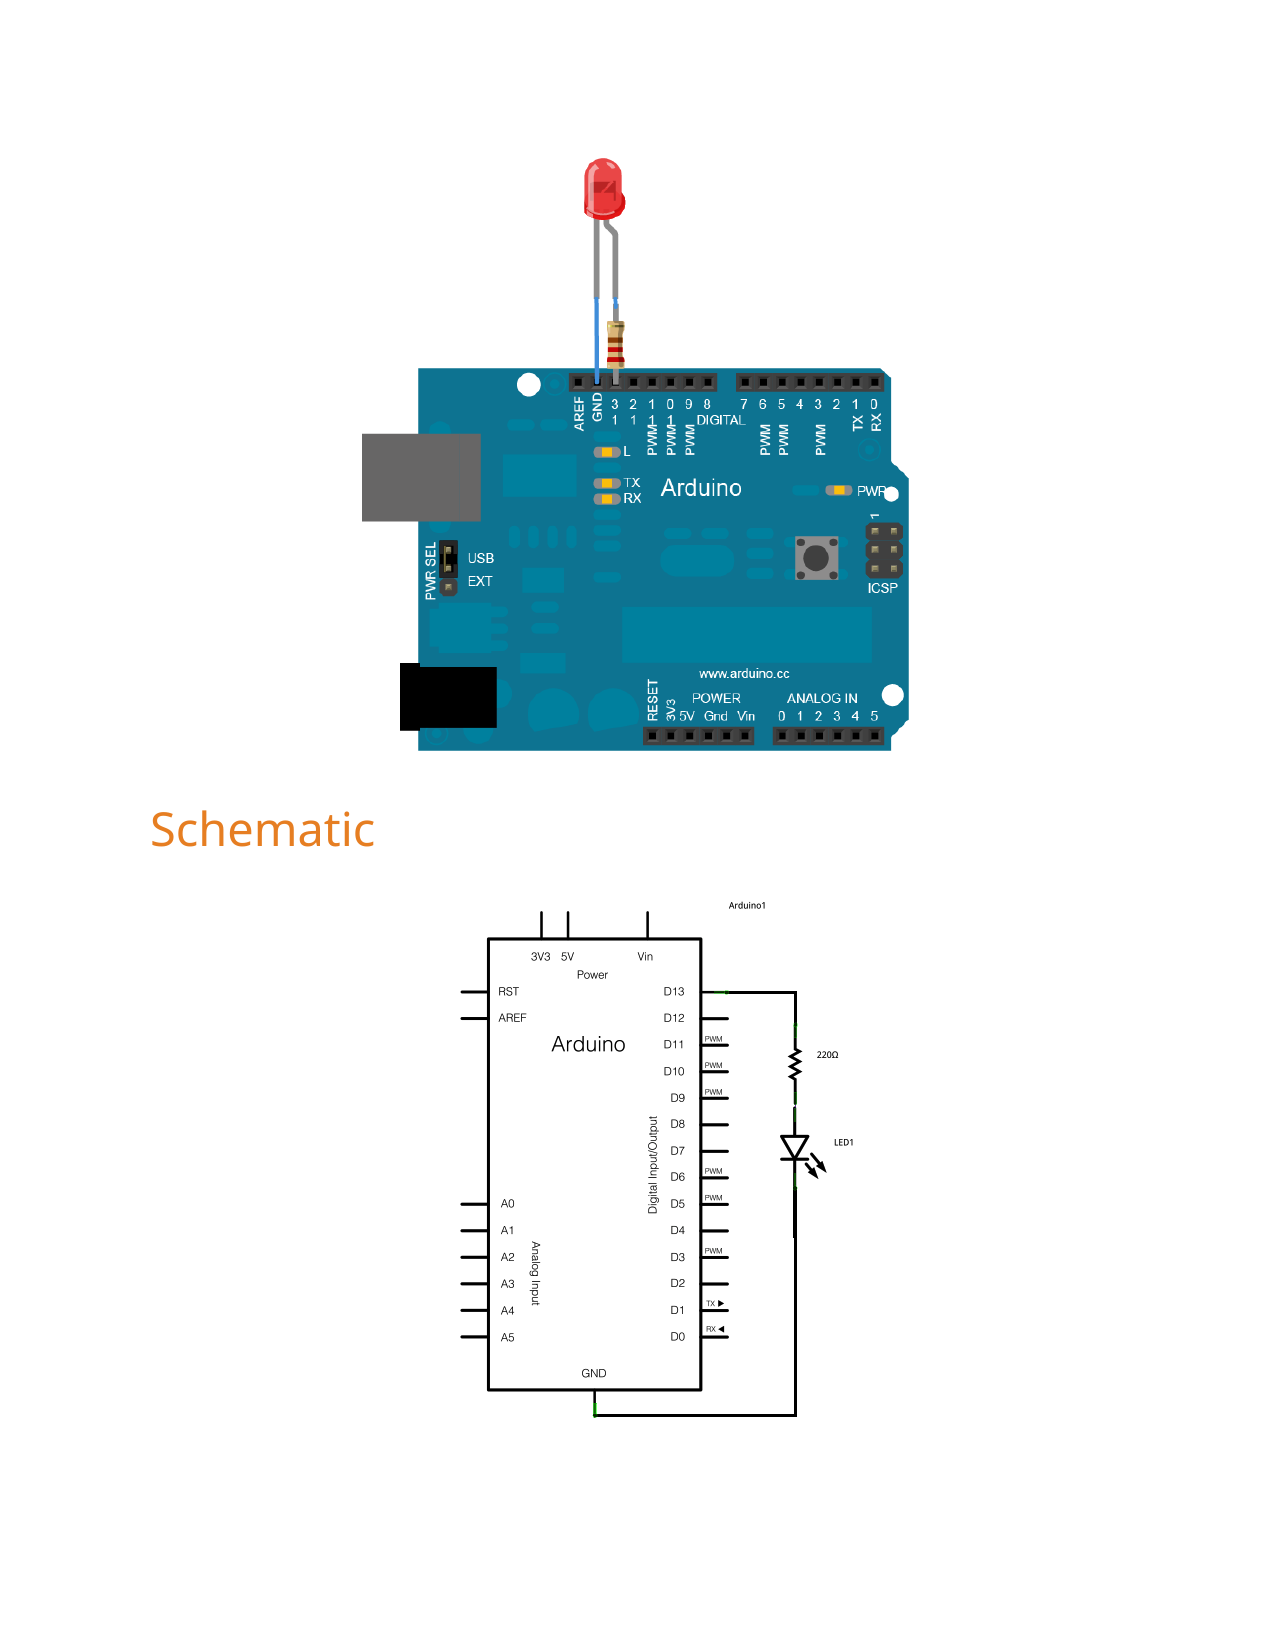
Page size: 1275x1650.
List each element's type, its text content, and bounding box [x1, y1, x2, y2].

picture [412, 889, 863, 1419]
text Schematic [150, 796, 1125, 860]
picture [344, 150, 931, 768]
